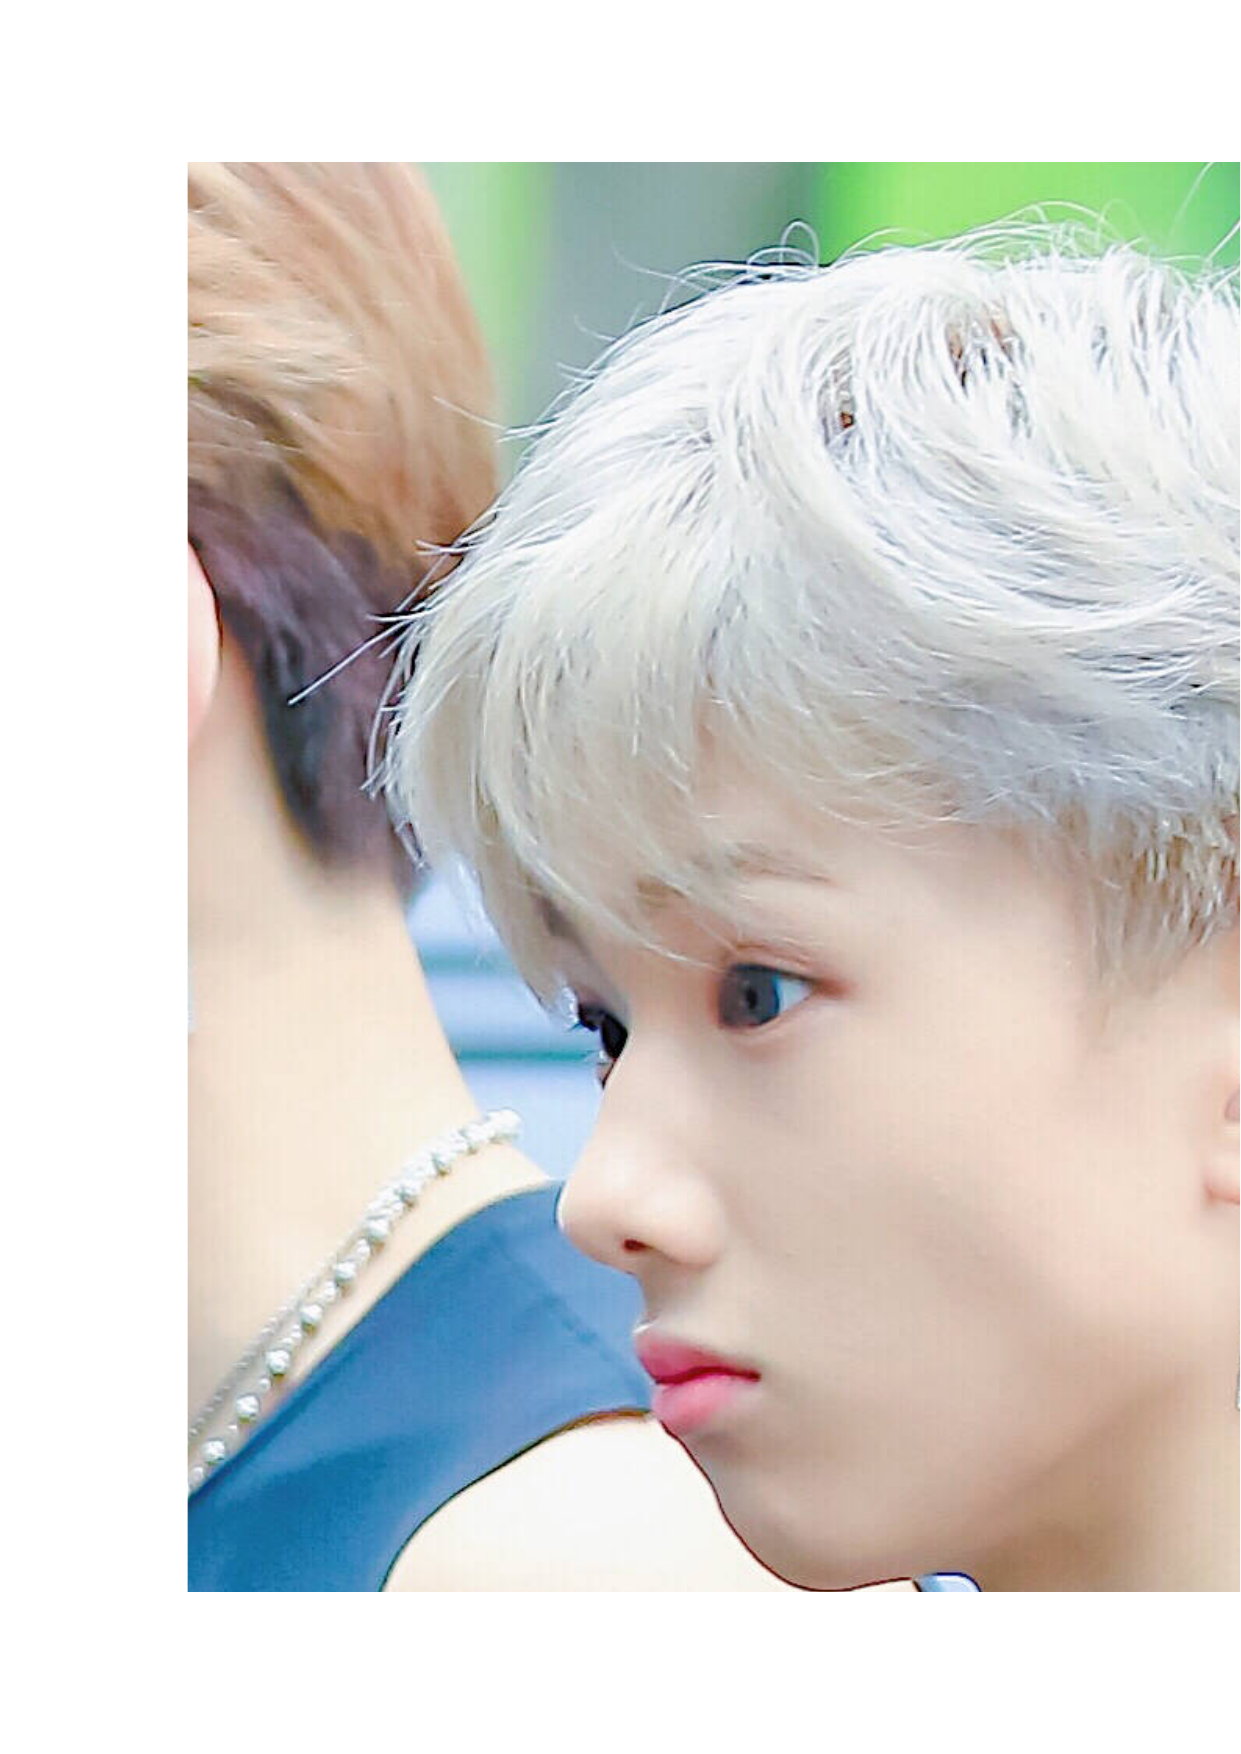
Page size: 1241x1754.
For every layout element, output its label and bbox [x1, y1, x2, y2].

picture [187, 162, 1241, 1592]
